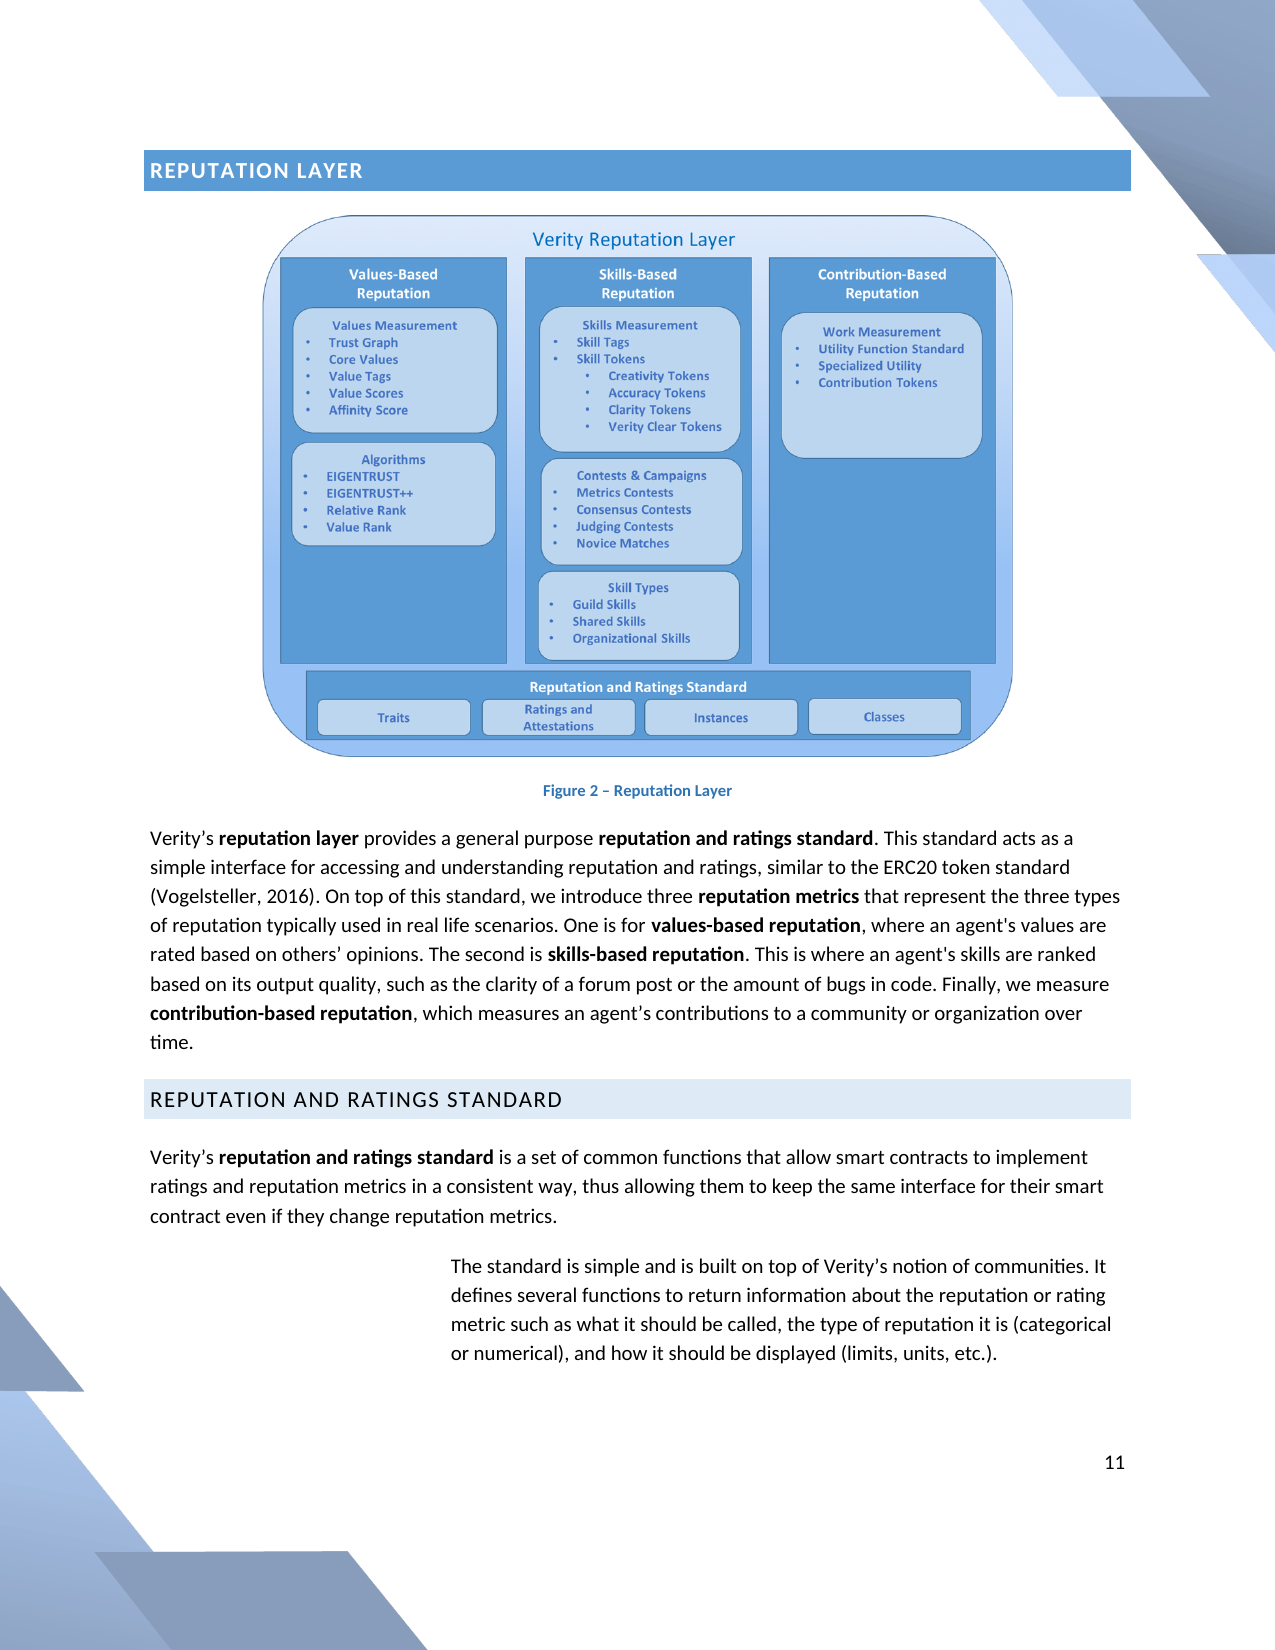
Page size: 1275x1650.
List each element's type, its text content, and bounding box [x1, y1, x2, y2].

text The standard is simple and is built on top of Verity’s notion of communities. It defines several functions to return information about the reputation or rating metric such as what it should be called, the type of reputation it is (categorical or numerical), and how it should be displayed (limits, units, etc.). [150, 1253, 1125, 1366]
text Verity’s reputation layer provides a general purpose reputation and ratings standard. This standard acts as a simple interface for accessing and understanding reputation and ratings, similar to the ERC20 token standard. On top of this standard, we introduce three reputation metrics that represent the three types of reputation typically used in real life scenarios. One is for values-based reputation, where an agent's values are rated based on others’ opinions. The second is skills-based reputation. This is where an agent's skills are ranked based on its output quality, such as the clarity of a forum post or the amount of bugs in code. Finally, we measure contribution-based reputation, which measures an agent’s contributions to a community or organization over time. [150, 825, 1125, 1054]
subtitle Reputation and Ratings Standard [150, 1085, 1125, 1113]
subtitle Reputation Layer [150, 156, 1125, 184]
text Figure 2 – Reputation Layer [150, 781, 1125, 801]
picture [262, 215, 1013, 757]
text Verity’s reputation and ratings standard is a set of common functions that allow smart contracts to implement ratings and reputation metrics in a consistent way, thus allowing them to keep the same interface for their smart contract even if they change reputation metrics. [150, 1144, 1125, 1228]
